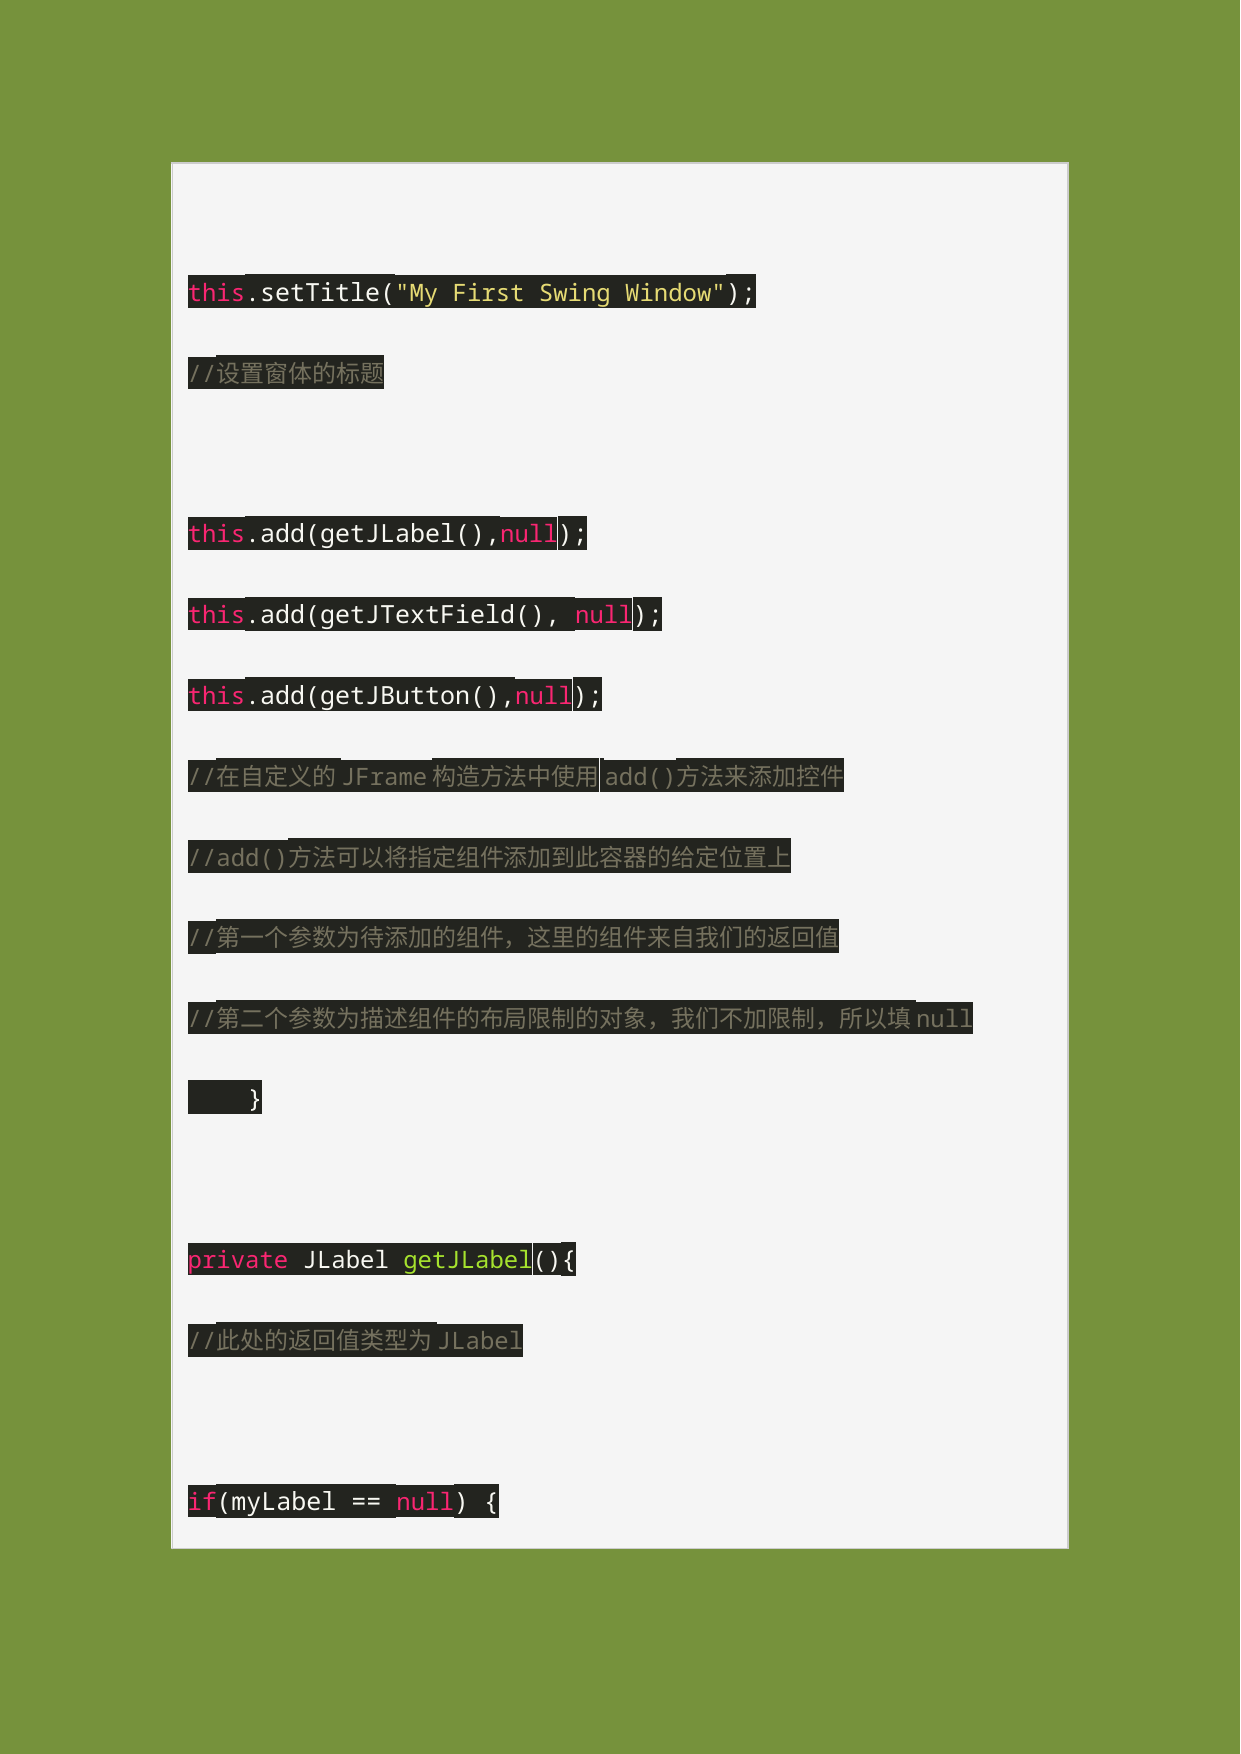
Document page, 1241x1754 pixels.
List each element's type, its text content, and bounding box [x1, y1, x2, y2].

text //第二个参数为描述组件的布局限制的对象，我们不加限制，所以填null [173, 968, 1067, 1049]
text this.add(getJButton(),null); [173, 646, 1067, 726]
text //此处的返回值类型为JLabel [173, 1291, 1067, 1371]
text this.setTitle("My First Swing Window"); [173, 243, 1067, 323]
text //add()方法可以将指定组件添加到此容器的给定位置上 [173, 807, 1067, 888]
text //设置窗体的标题 [173, 323, 1067, 404]
text this.add(getJLabel(),null); [173, 484, 1067, 565]
text //在自定义的JFrame构造方法中使用add()方法来添加控件 [173, 726, 1067, 807]
text } [173, 1049, 1067, 1129]
text private JLabel getJLabel(){ [173, 1210, 1067, 1291]
text if(myLabel == null) { [173, 1452, 1067, 1548]
text this.add(getJTextField(), null); [173, 565, 1067, 646]
text //第一个参数为待添加的组件，这里的组件来自我们的返回值 [173, 888, 1067, 968]
